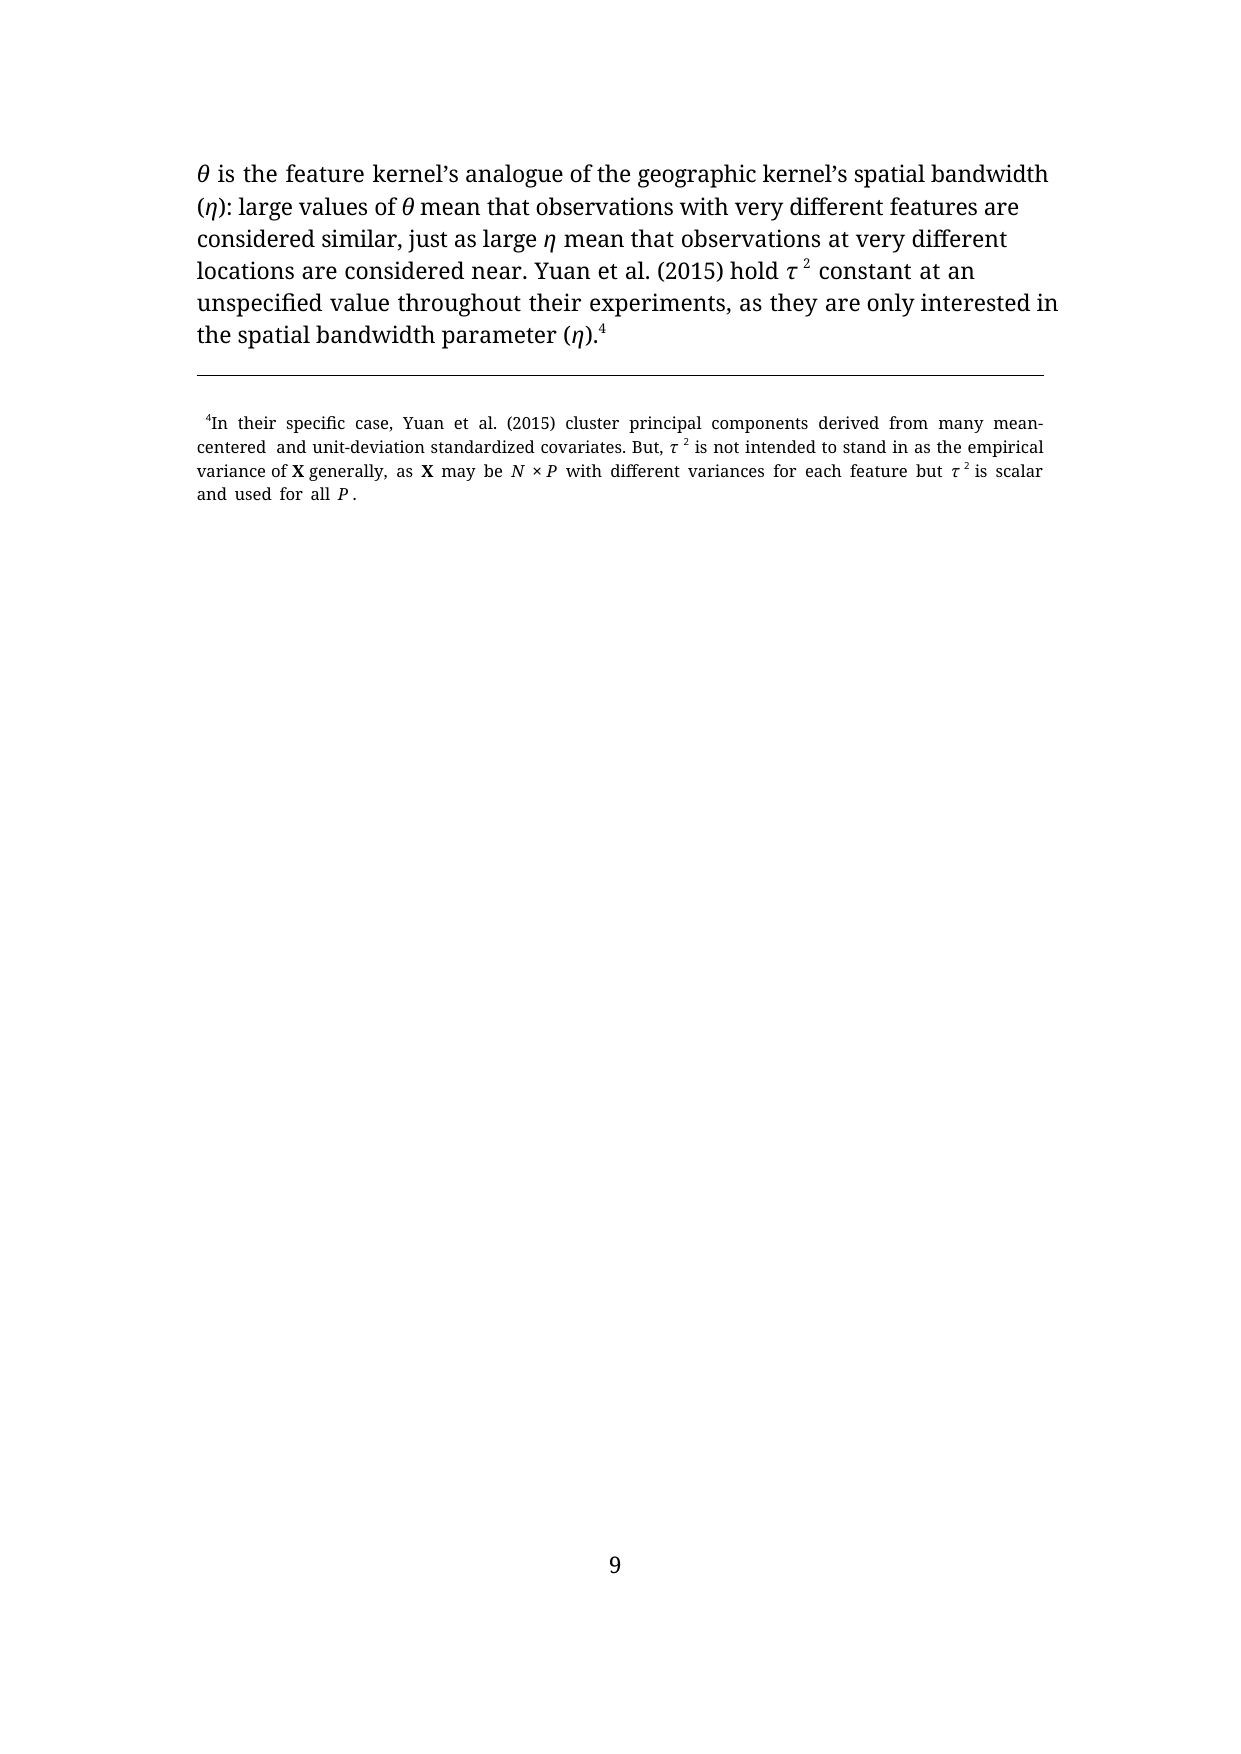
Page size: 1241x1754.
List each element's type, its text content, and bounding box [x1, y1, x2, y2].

text 4In their specific case, Yuan et al. (2015) cluster principal components derived from many mean-centered and unit-deviation standardized covariates. But, τ 2 is not intended to stand in as the empirical variance of X generally, as X may be N × P with different variances for each feature but τ 2 is scalar and used for all P . [197, 412, 1044, 506]
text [197, 158, 1065, 351]
